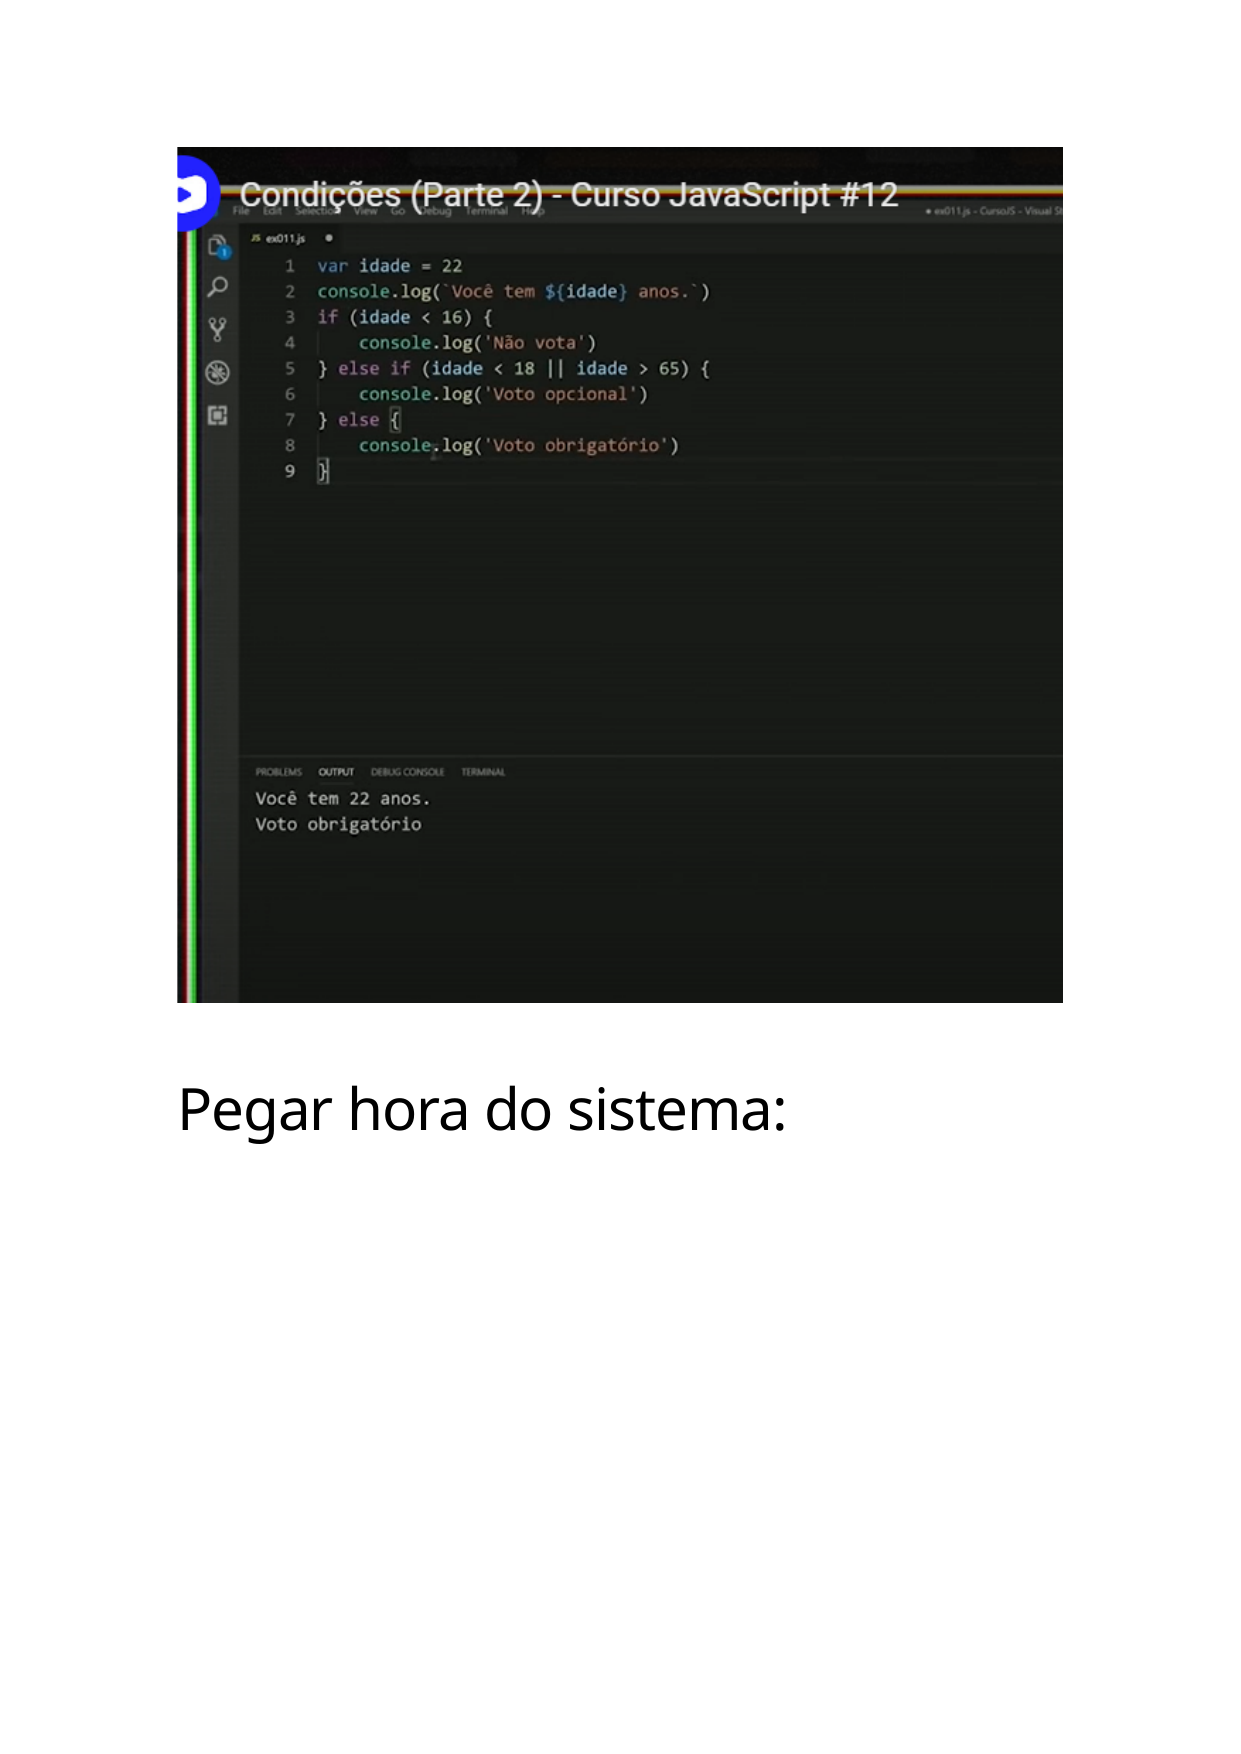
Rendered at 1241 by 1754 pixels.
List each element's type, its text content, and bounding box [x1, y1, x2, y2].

title Pegar hora do sistema: [177, 1068, 1063, 1148]
picture [177, 147, 1063, 1003]
